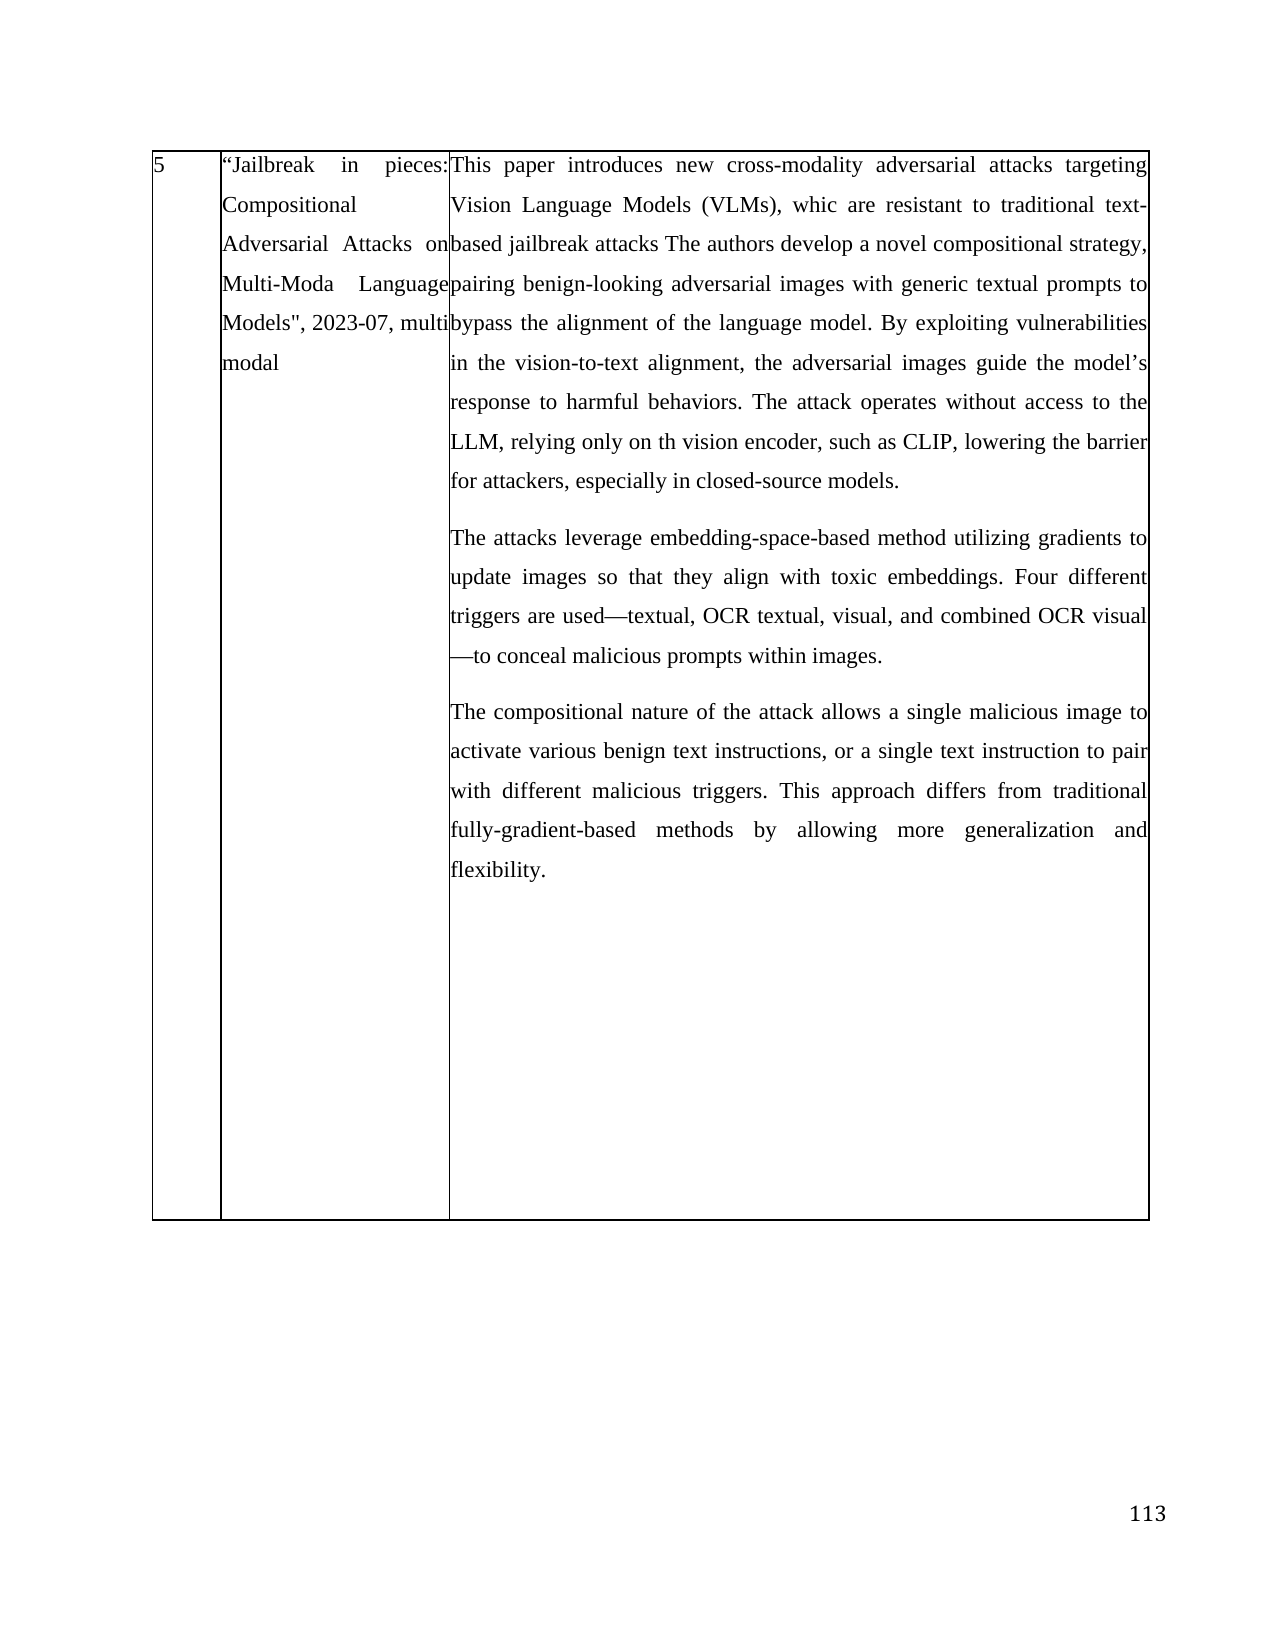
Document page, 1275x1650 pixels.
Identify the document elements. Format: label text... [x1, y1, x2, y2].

table_header This paper introduces new cross-modality adversarial attacks targeting Vision Language Models (VLMs), whic are resistant to traditional text-based jailbreak attacks The authors develop a novel compositional strategy, pairing benign-looking adversarial images with generic textual prompts to bypass the alignment of the language model. By exploiting vulnerabilities in the vision-to-text alignment, the adversarial images guide the model’s response to harmful behaviors. The attack operates without access to the LLM, relying only on th vision encoder, such as CLIP, lowering the barrier for attackers, especially in closed-source models. The attacks leverage embedding-space-based method utilizing gradients to update images so that they align with toxic embeddings. Four different triggers are used—textual, OCR textual, visual, and combined OCR visual—to conceal malicious prompts within images. The compositional nature of the attack allows a single malicious image to activate various benign text instructions, or a single text instruction to pair with different malicious triggers. This approach differs from traditional fully-gradient-based methods by allowing more generalization and flexibility. [450, 152, 1148, 1219]
table_header “Jailbreak in pieces: Compositional Adversarial Attacks on Multi-Moda Language Models", 2023-07, multi modal [222, 152, 449, 1219]
table_header 5 [153, 152, 220, 1219]
